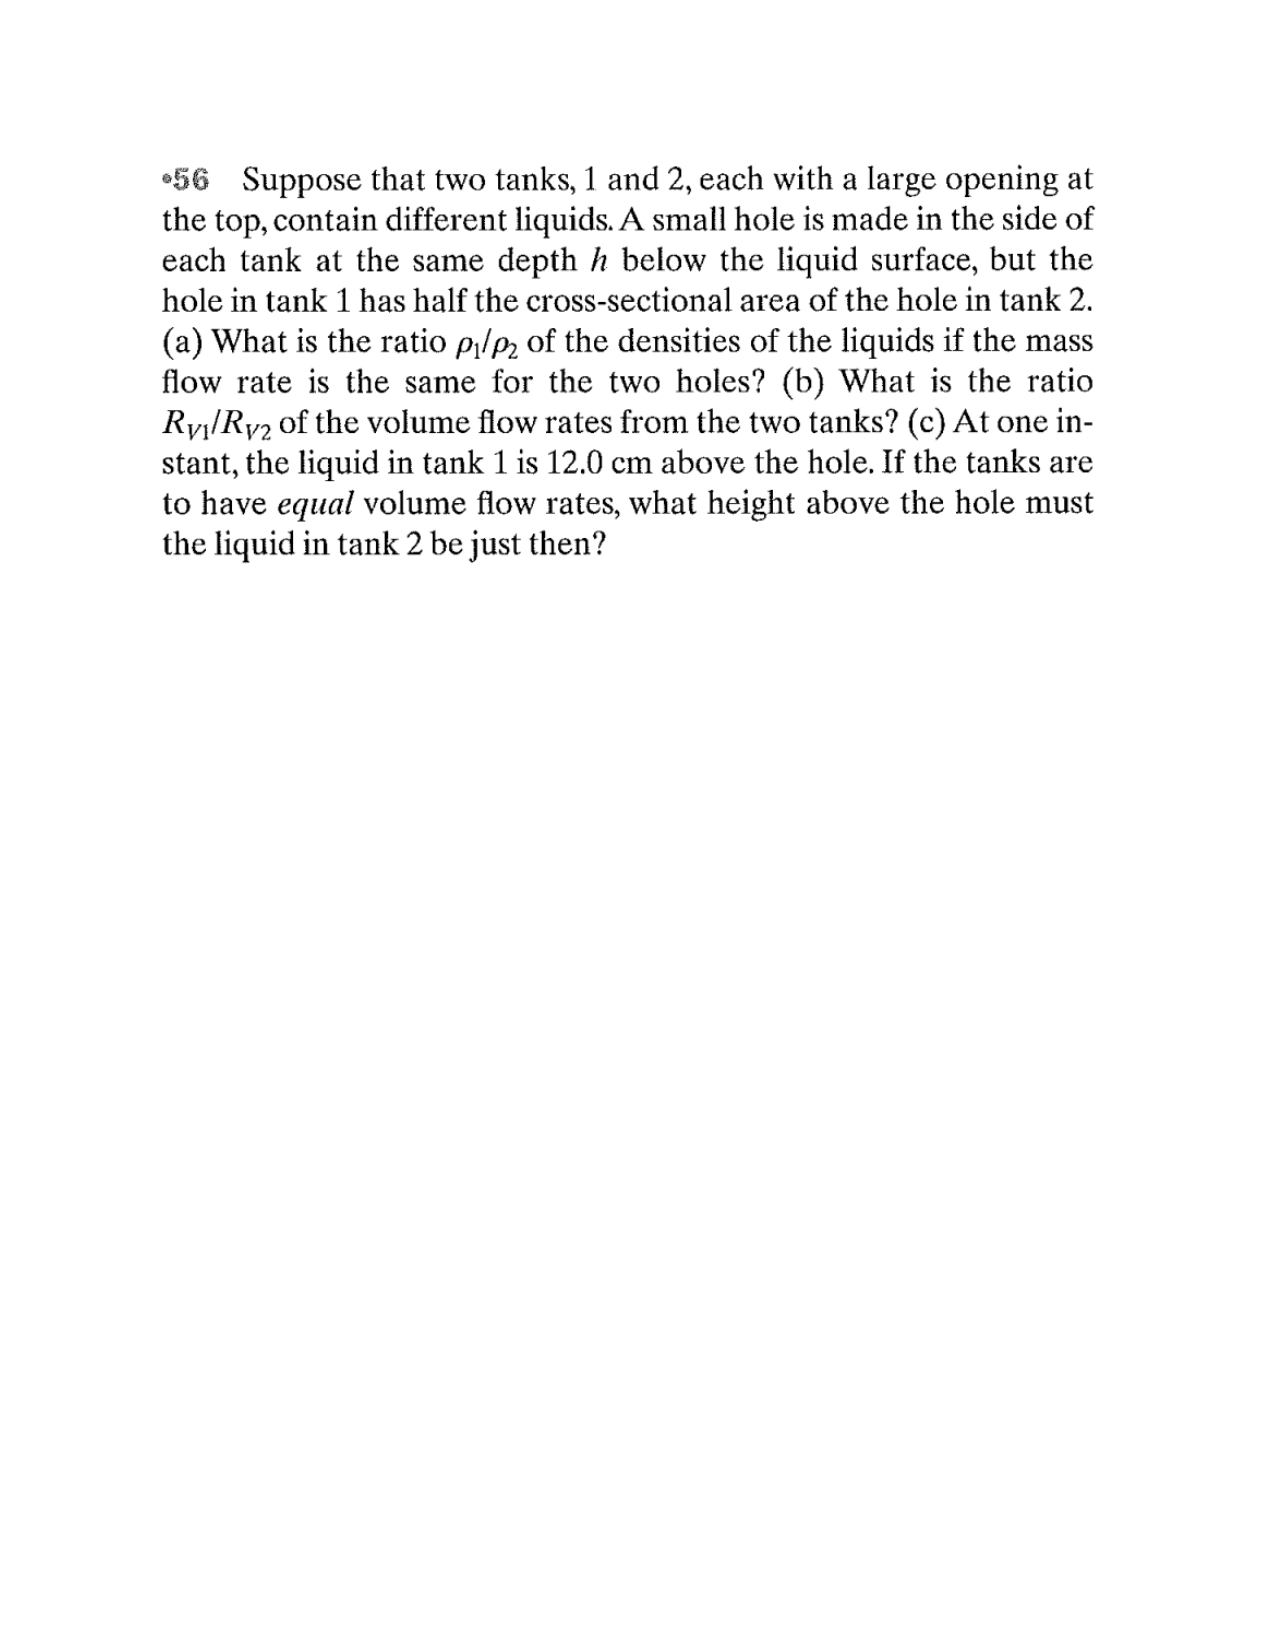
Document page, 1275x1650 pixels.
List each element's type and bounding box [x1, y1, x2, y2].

picture [135, 150, 1110, 573]
